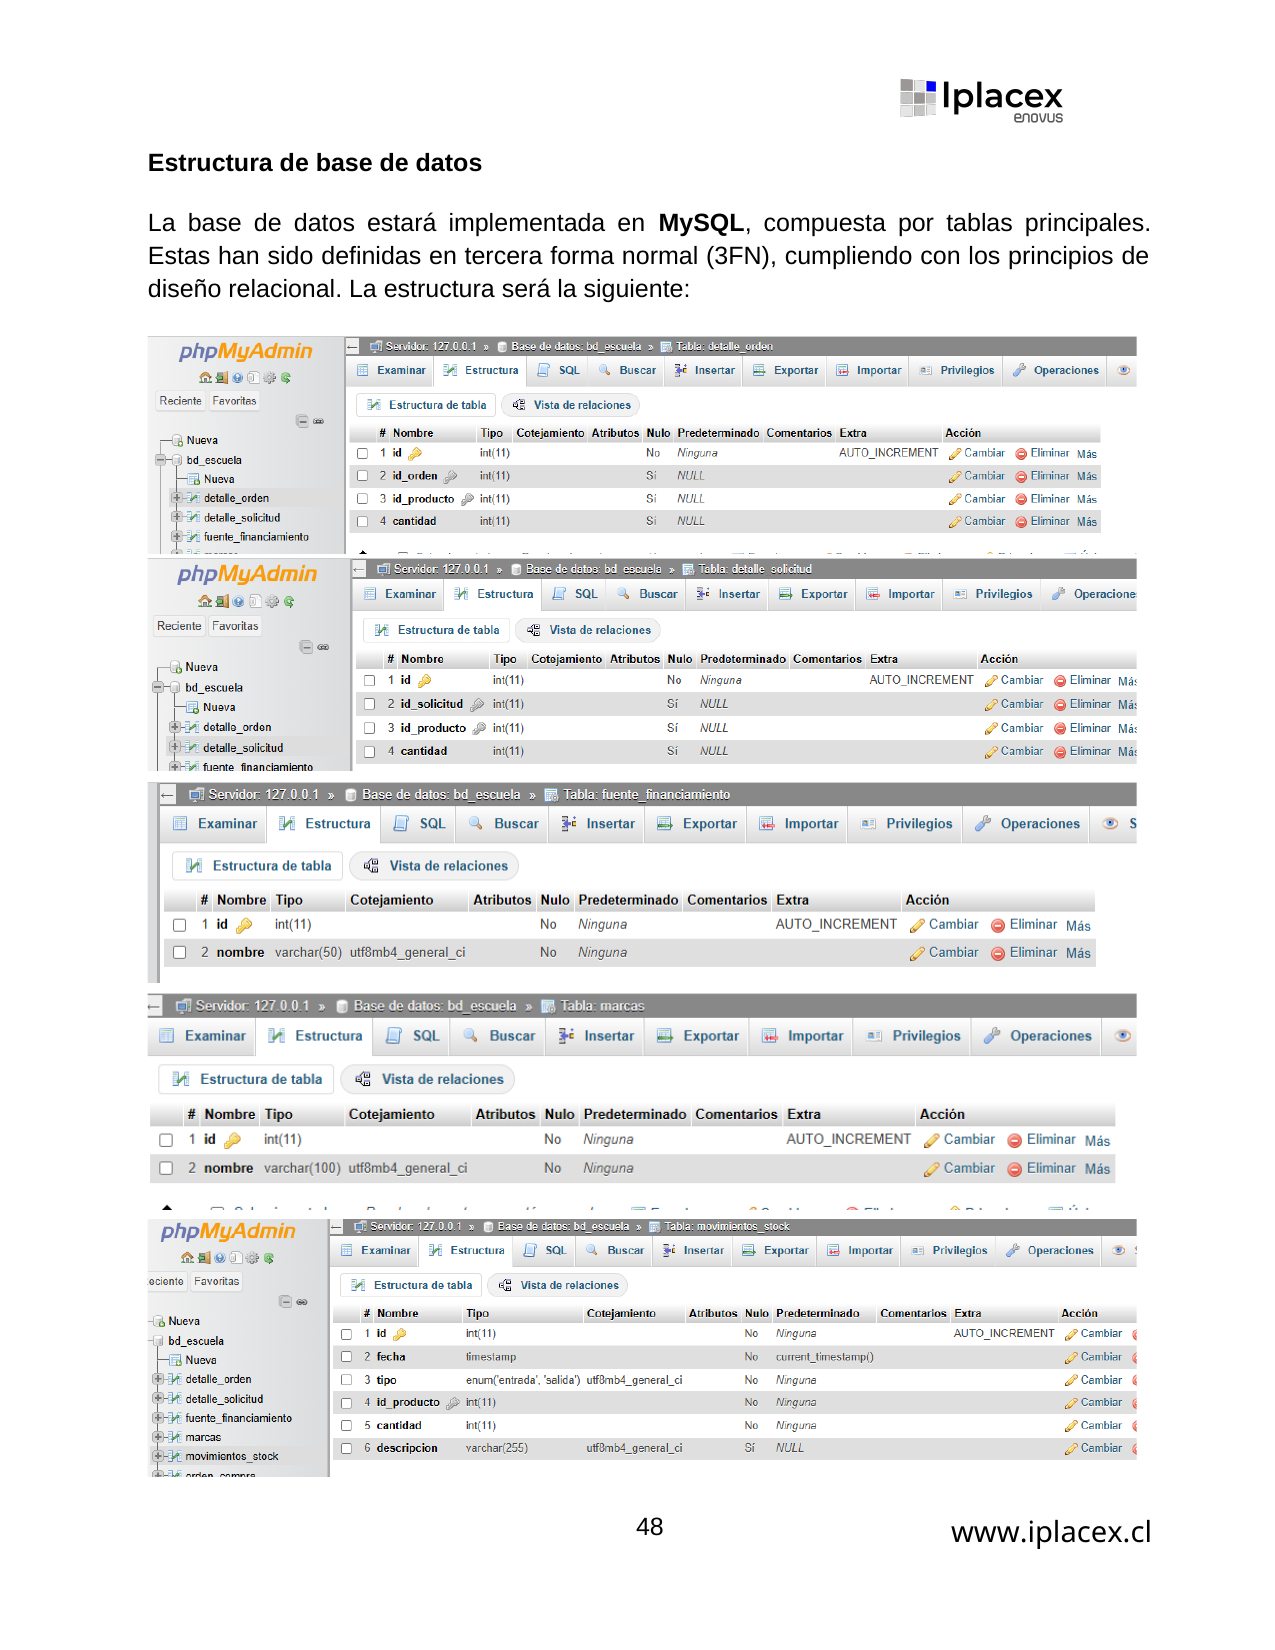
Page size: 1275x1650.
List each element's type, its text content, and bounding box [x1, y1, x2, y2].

subtitle Estructura de base de datos [148, 148, 1152, 176]
picture [147, 992, 1137, 1210]
picture [894, 73, 1069, 128]
picture [147, 780, 1137, 983]
picture [147, 1219, 1137, 1477]
text La base de datos estará implementada en MySQL, compuesta por tablas principales. Estas han sido definidas en tercera forma normal (3FN), cumpliendo con los principios de diseño relacional. La estructura será la siguiente: [148, 208, 1152, 302]
picture [147, 336, 1137, 554]
picture [147, 557, 1137, 771]
